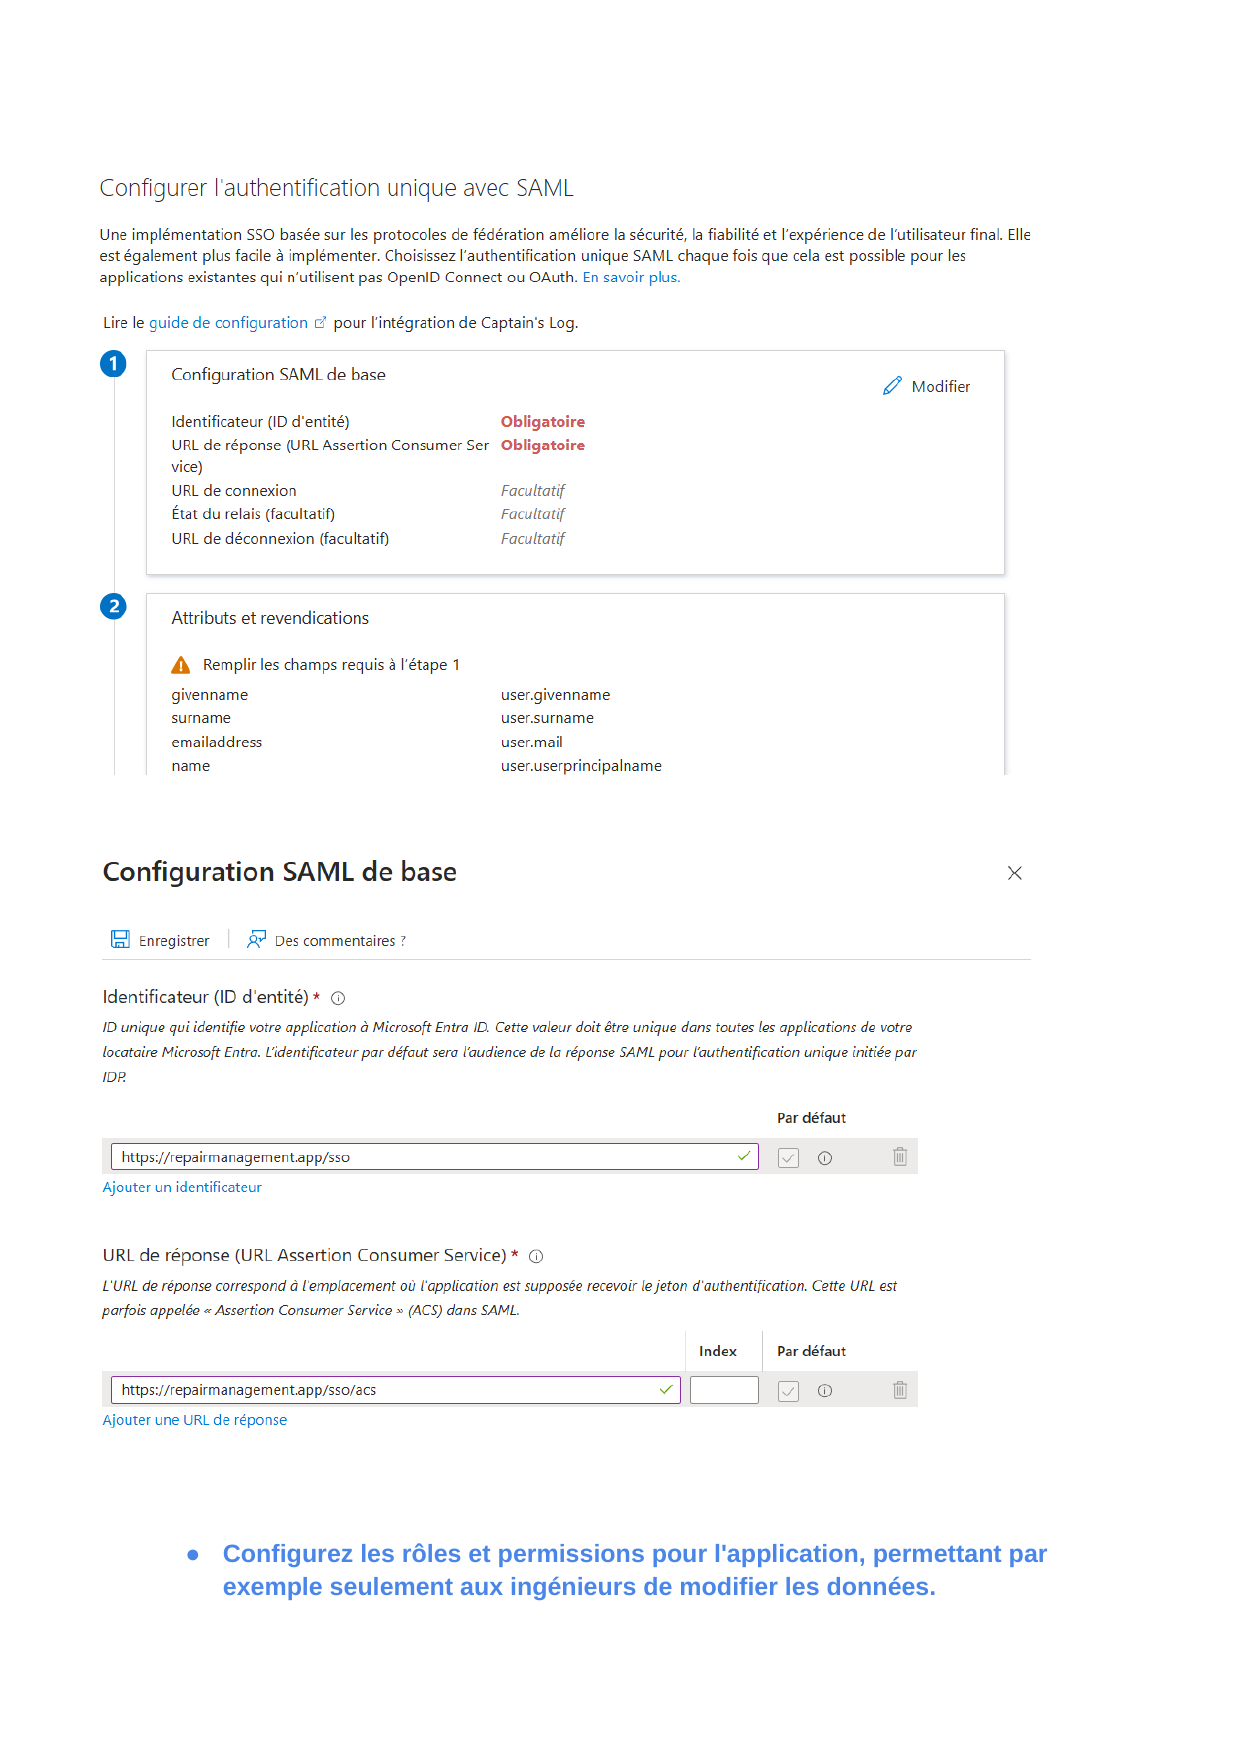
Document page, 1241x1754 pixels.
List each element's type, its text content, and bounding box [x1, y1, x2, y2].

picture [88, 853, 1032, 1448]
picture [88, 150, 1032, 775]
list Configurez les rôles et permissions pour l'application, permettant par exemple seulement aux ingénieurs de modifier les données. [185, 1538, 1090, 1600]
